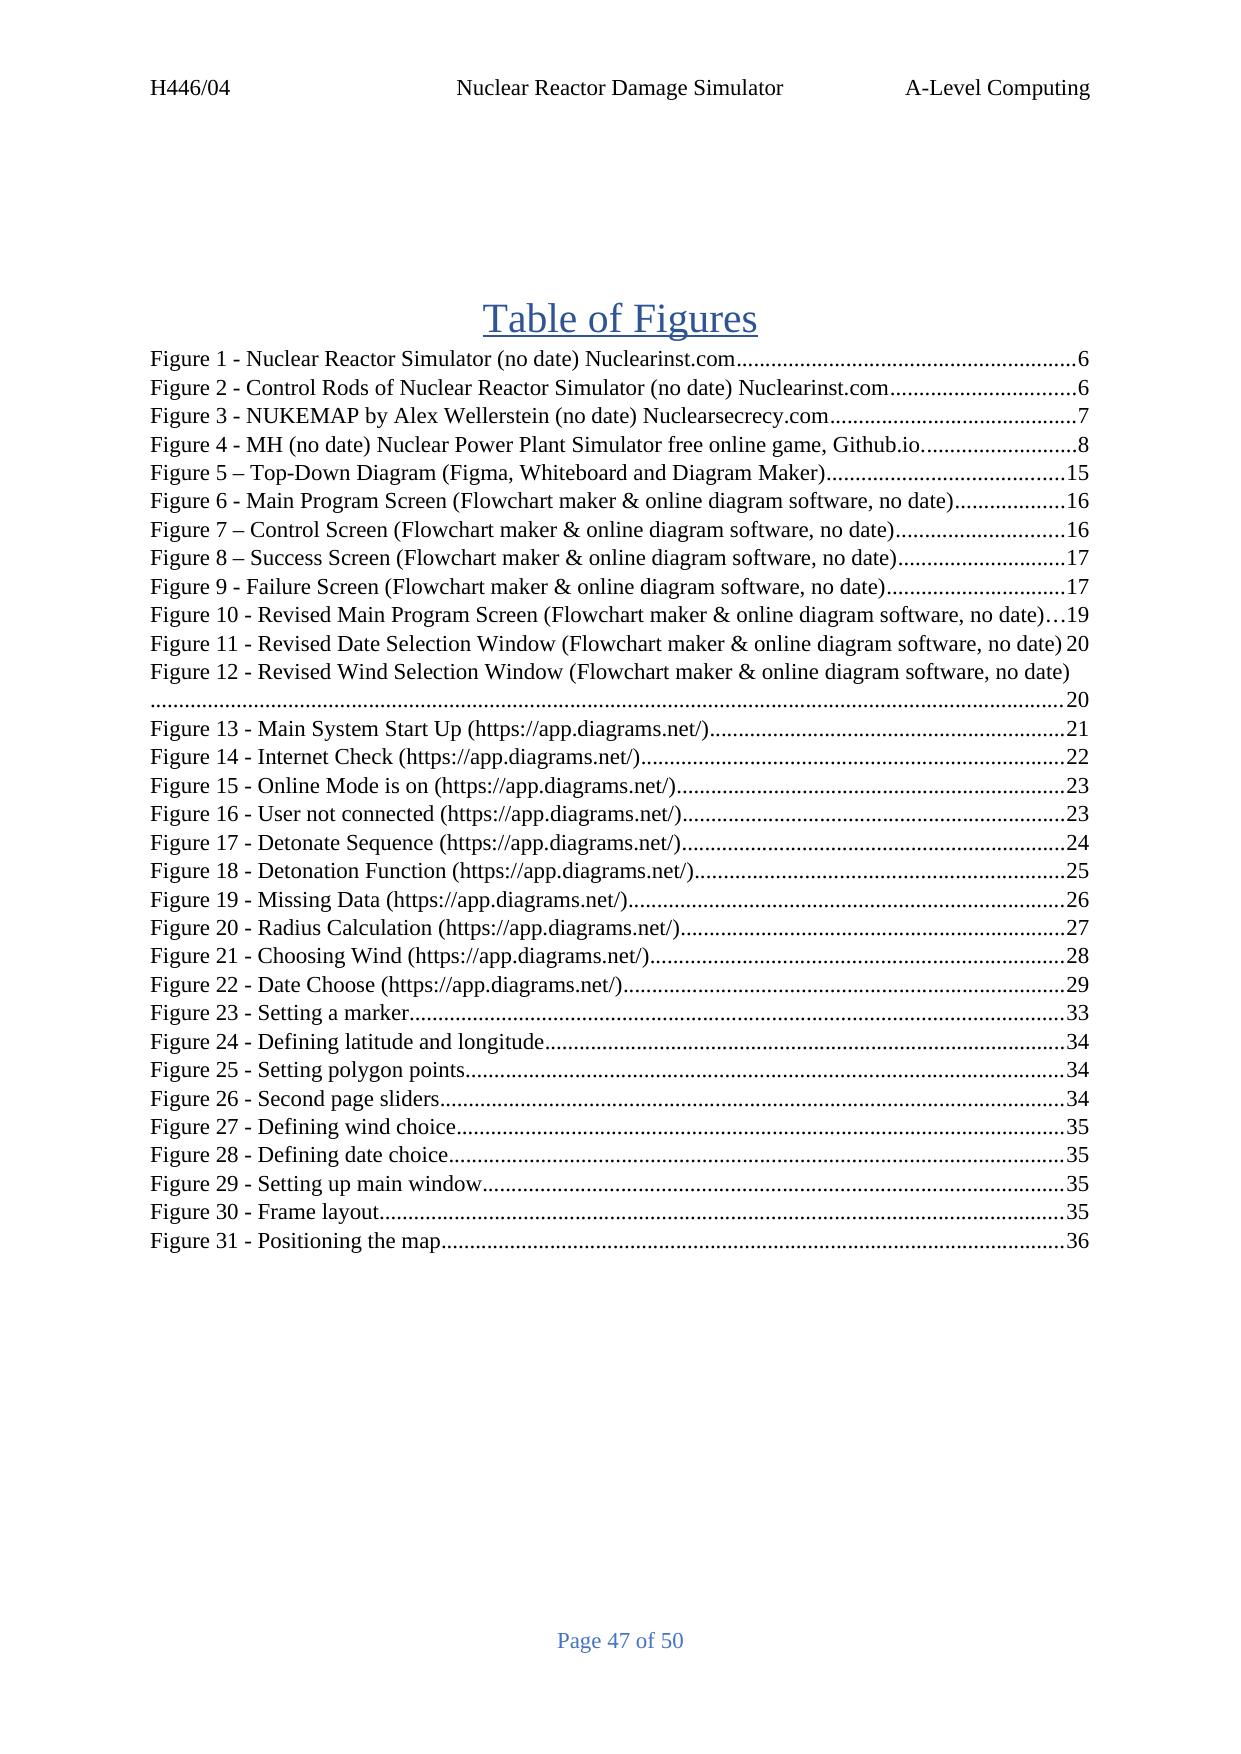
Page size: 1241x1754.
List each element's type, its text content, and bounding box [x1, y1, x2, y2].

text Figure 31 - Positioning the map 36 [150, 1227, 1090, 1253]
text Figure 9 - Failure Screen (Flowchart maker & online diagram software, no date) 17 [150, 573, 1090, 599]
text Figure 5 – Top-Down Diagram (Figma, Whiteboard and Diagram Maker) 15 [150, 459, 1090, 485]
text Figure 13 - Main System Start Up (https://app.diagrams.net/) 21 [150, 715, 1090, 741]
text Figure 14 - Internet Check (https://app.diagrams.net/) 22 [150, 743, 1090, 770]
text Figure 26 - Second page sliders 34 [150, 1085, 1090, 1111]
text Figure 17 - Detonate Sequence (https://app.diagrams.net/) 24 [150, 829, 1090, 855]
text Figure 18 - Detonation Function (https://app.diagrams.net/) 25 [150, 857, 1090, 883]
text Figure 8 – Success Screen (Flowchart maker & online diagram software, no date) 17 [150, 544, 1090, 571]
text Figure 27 - Defining wind choice 35 [150, 1113, 1090, 1139]
text Figure 23 - Setting a marker 33 [150, 999, 1090, 1026]
text Figure 7 – Control Screen (Flowchart maker & online diagram software, no date) 16 [150, 516, 1090, 542]
subtitle Table of Figures [150, 294, 1090, 342]
text Figure 12 - Revised Wind Selection Window (Flowchart maker & online diagram software, no date) 20 [150, 658, 1090, 713]
text Figure 15 - Online Mode is on (https://app.diagrams.net/) 23 [150, 772, 1090, 798]
text Figure 29 - Setting up main window 35 [150, 1170, 1090, 1196]
text Figure 10 - Revised Main Program Screen (Flowchart maker & online diagram software, no date) 19 [150, 601, 1090, 628]
text Figure 19 - Missing Data (https://app.diagrams.net/) 26 [150, 886, 1090, 912]
text Figure 22 - Date Choose (https://app.diagrams.net/) 29 [150, 971, 1090, 997]
text Figure 21 - Choosing Wind (https://app.diagrams.net/) 28 [150, 942, 1090, 969]
text Figure 2 - Control Rods of Nuclear Reactor Simulator (no date) Nuclearinst.com 6 [150, 374, 1090, 400]
text Figure 1 - Nuclear Reactor Simulator (no date) Nuclearinst.com 6 [150, 345, 1090, 372]
text Figure 25 - Setting polygon points 34 [150, 1056, 1090, 1083]
text Figure 28 - Defining date choice 35 [150, 1142, 1090, 1168]
text Figure 16 - User not connected (https://app.diagrams.net/) 23 [150, 800, 1090, 827]
text Figure 4 - MH (no date) Nuclear Power Plant Simulator free online game, Github.io. 8 [150, 431, 1090, 457]
text Figure 30 - Frame layout 35 [150, 1198, 1090, 1225]
text Figure 6 - Main Program Screen (Flowchart maker & online diagram software, no date) 16 [150, 487, 1090, 514]
text Figure 20 - Radius Calculation (https://app.diagrams.net/) 27 [150, 914, 1090, 940]
text Figure 11 - Revised Date Selection Window (Flowchart maker & online diagram software, no date) 20 [150, 630, 1090, 656]
text Figure 3 - NUKEMAP by Alex Wellerstein (no date) Nuclearsecrecy.com 7 [150, 402, 1090, 428]
text Figure 24 - Defining latitude and longitude 34 [150, 1028, 1090, 1054]
